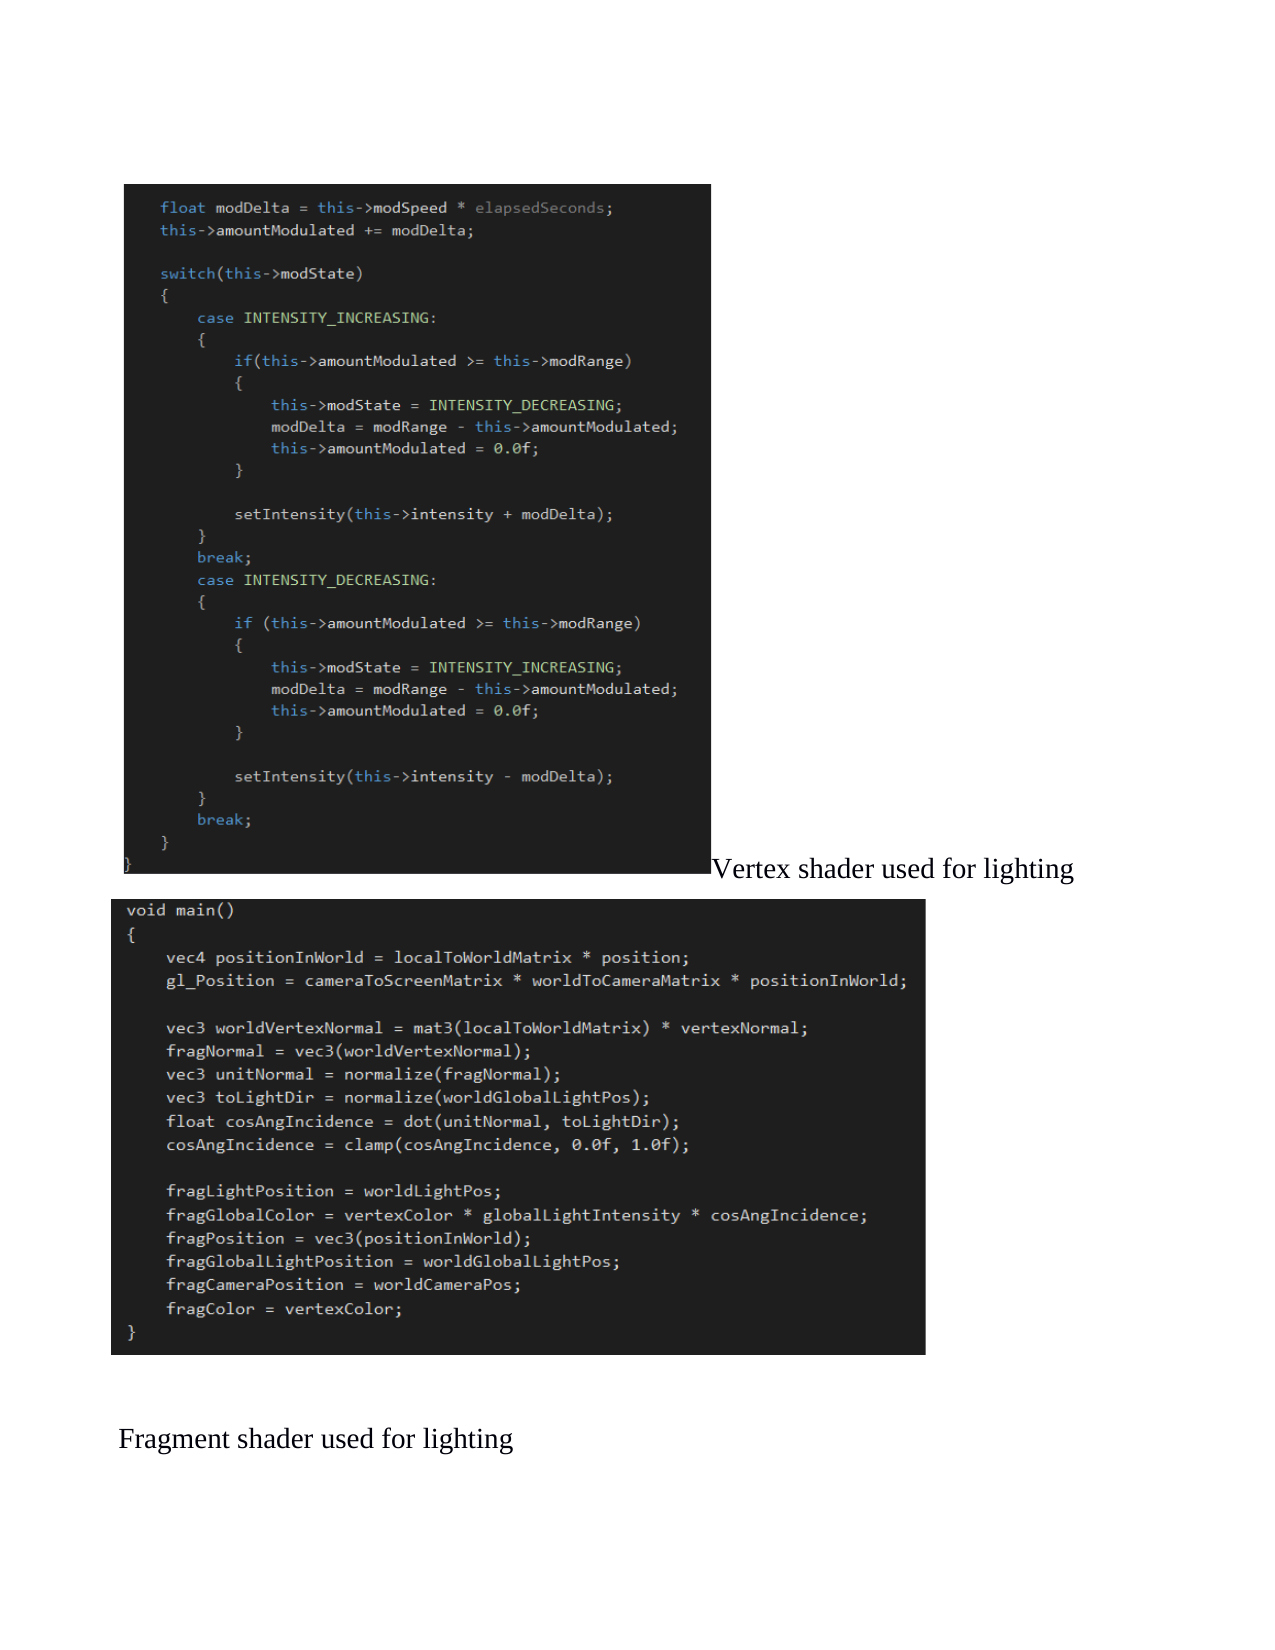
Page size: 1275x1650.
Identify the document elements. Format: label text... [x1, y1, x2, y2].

text Fragment shader used for lighting [118, 1421, 1157, 1454]
text Vertex shader used for lighting [118, 851, 1157, 885]
picture [111, 899, 926, 1355]
picture [123, 184, 712, 874]
